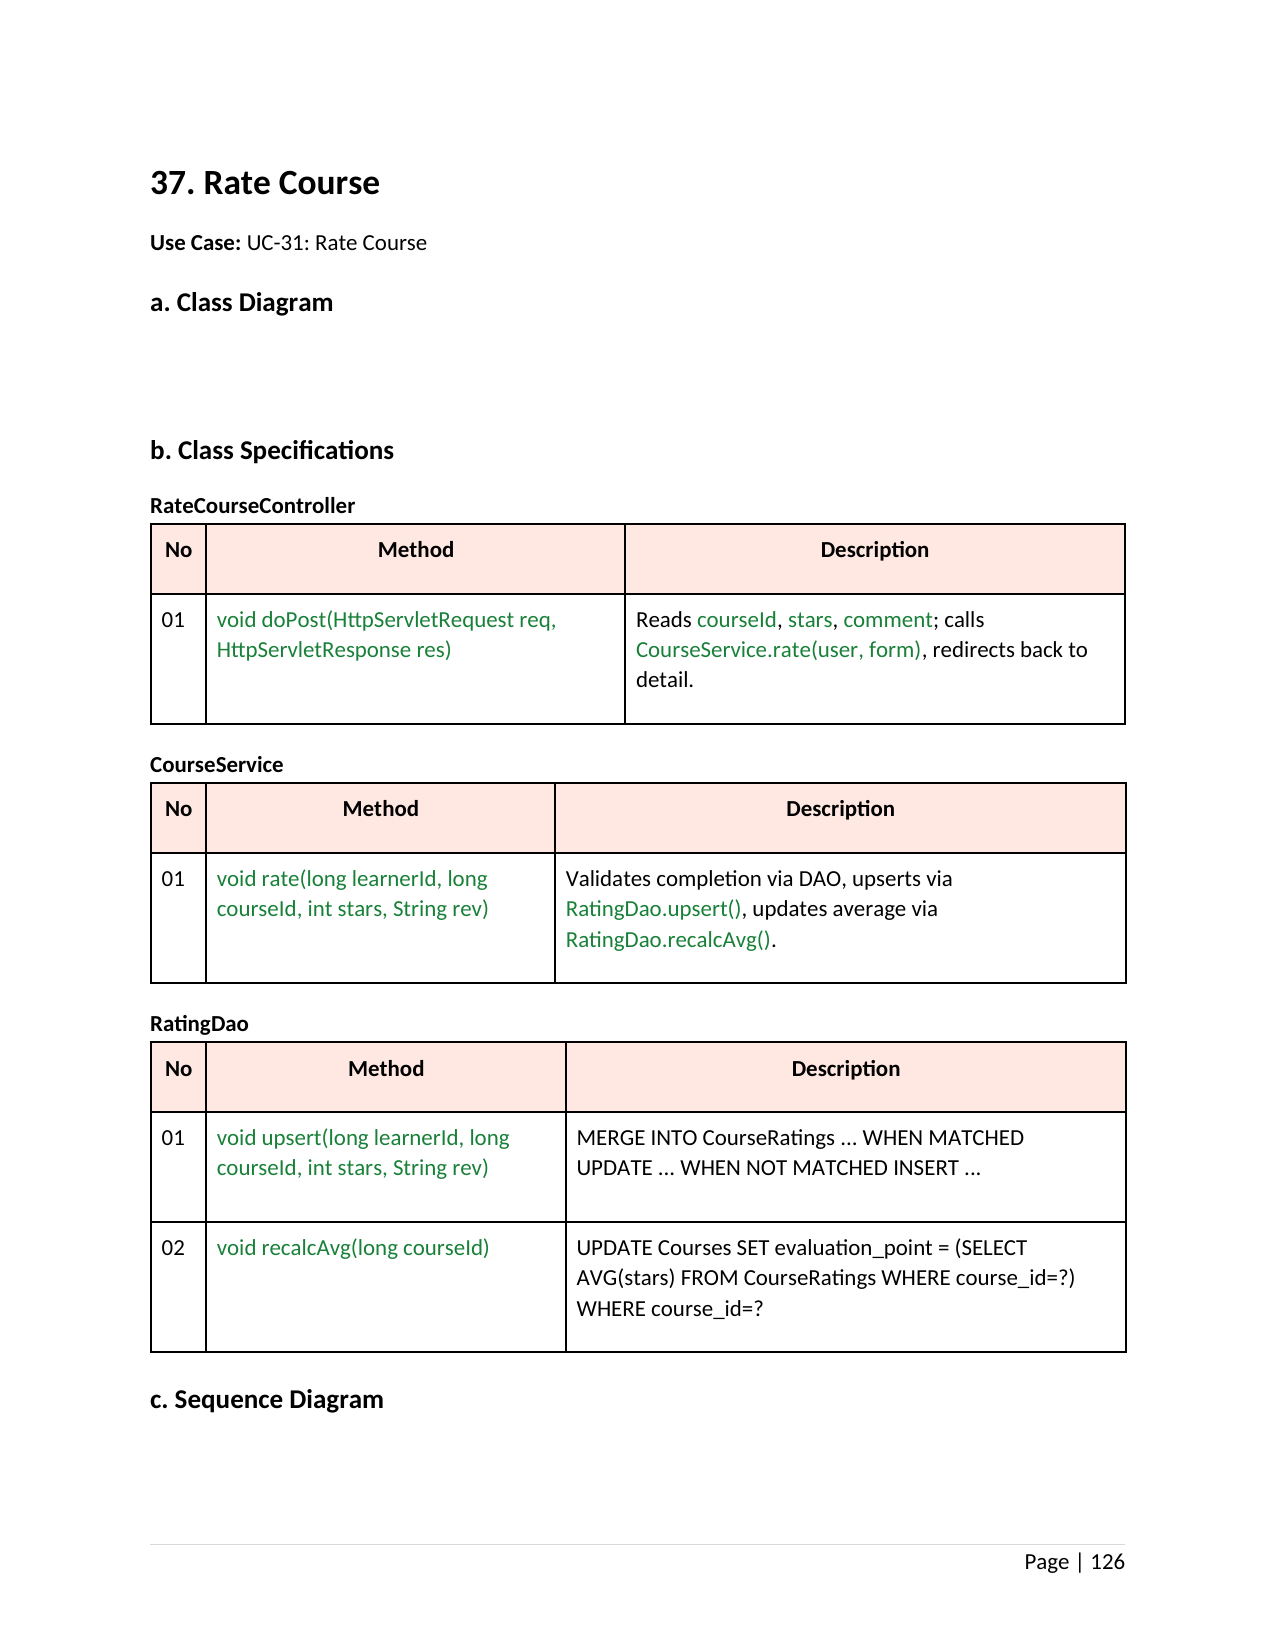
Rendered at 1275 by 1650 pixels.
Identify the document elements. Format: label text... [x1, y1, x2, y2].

table_header No [152, 525, 205, 593]
subtitle b. Class Specifications [150, 433, 1125, 466]
table_header No [152, 784, 205, 852]
table_header Method [207, 1043, 565, 1111]
table_header Description [556, 784, 1125, 852]
table_cell 01 [152, 1113, 205, 1221]
table_cell MERGE INTO CourseRatings ... WHEN MATCHED UPDATE ... WHEN NOT MATCHED INSERT ... [567, 1113, 1125, 1221]
table_cell Reads courseId, stars, comment; calls CourseService.rate(user, form), redirects back to detail. [626, 595, 1124, 723]
table_cell void recalcAvg(long courseId) [207, 1223, 565, 1351]
table_cell void doPost(HttpServletRequest req, HttpServletResponse res) [207, 595, 624, 723]
table_cell void rate(long learnerId, long courseId, int stars, String rev) [207, 854, 554, 982]
table_cell UPDATE Courses SET evaluation_point = (SELECT AVG(stars) FROM CourseRatings WHERE course_id=?) WHERE course_id=? [567, 1223, 1125, 1351]
table_header No [152, 1043, 205, 1111]
table_header Description [626, 525, 1124, 593]
table_cell void upsert(long learnerId, long courseId, int stars, String rev) [207, 1113, 565, 1221]
text Use Case: UC-31: Rate Course [150, 228, 1125, 256]
table_cell 01 [152, 595, 205, 723]
table_header Description [567, 1043, 1125, 1111]
subtitle a. Class Diagram [150, 285, 1125, 318]
table_cell 01 [152, 854, 205, 982]
table_cell 02 [152, 1223, 205, 1351]
subtitle c. Sequence Diagram [150, 1382, 1125, 1415]
table_header Method [207, 525, 624, 593]
table_cell Validates completion via DAO, upserts via RatingDao.upsert(), updates average via RatingDao.recalcAvg(). [556, 854, 1125, 982]
table_header Method [207, 784, 554, 852]
subtitle 37. Rate Course [150, 160, 1125, 203]
